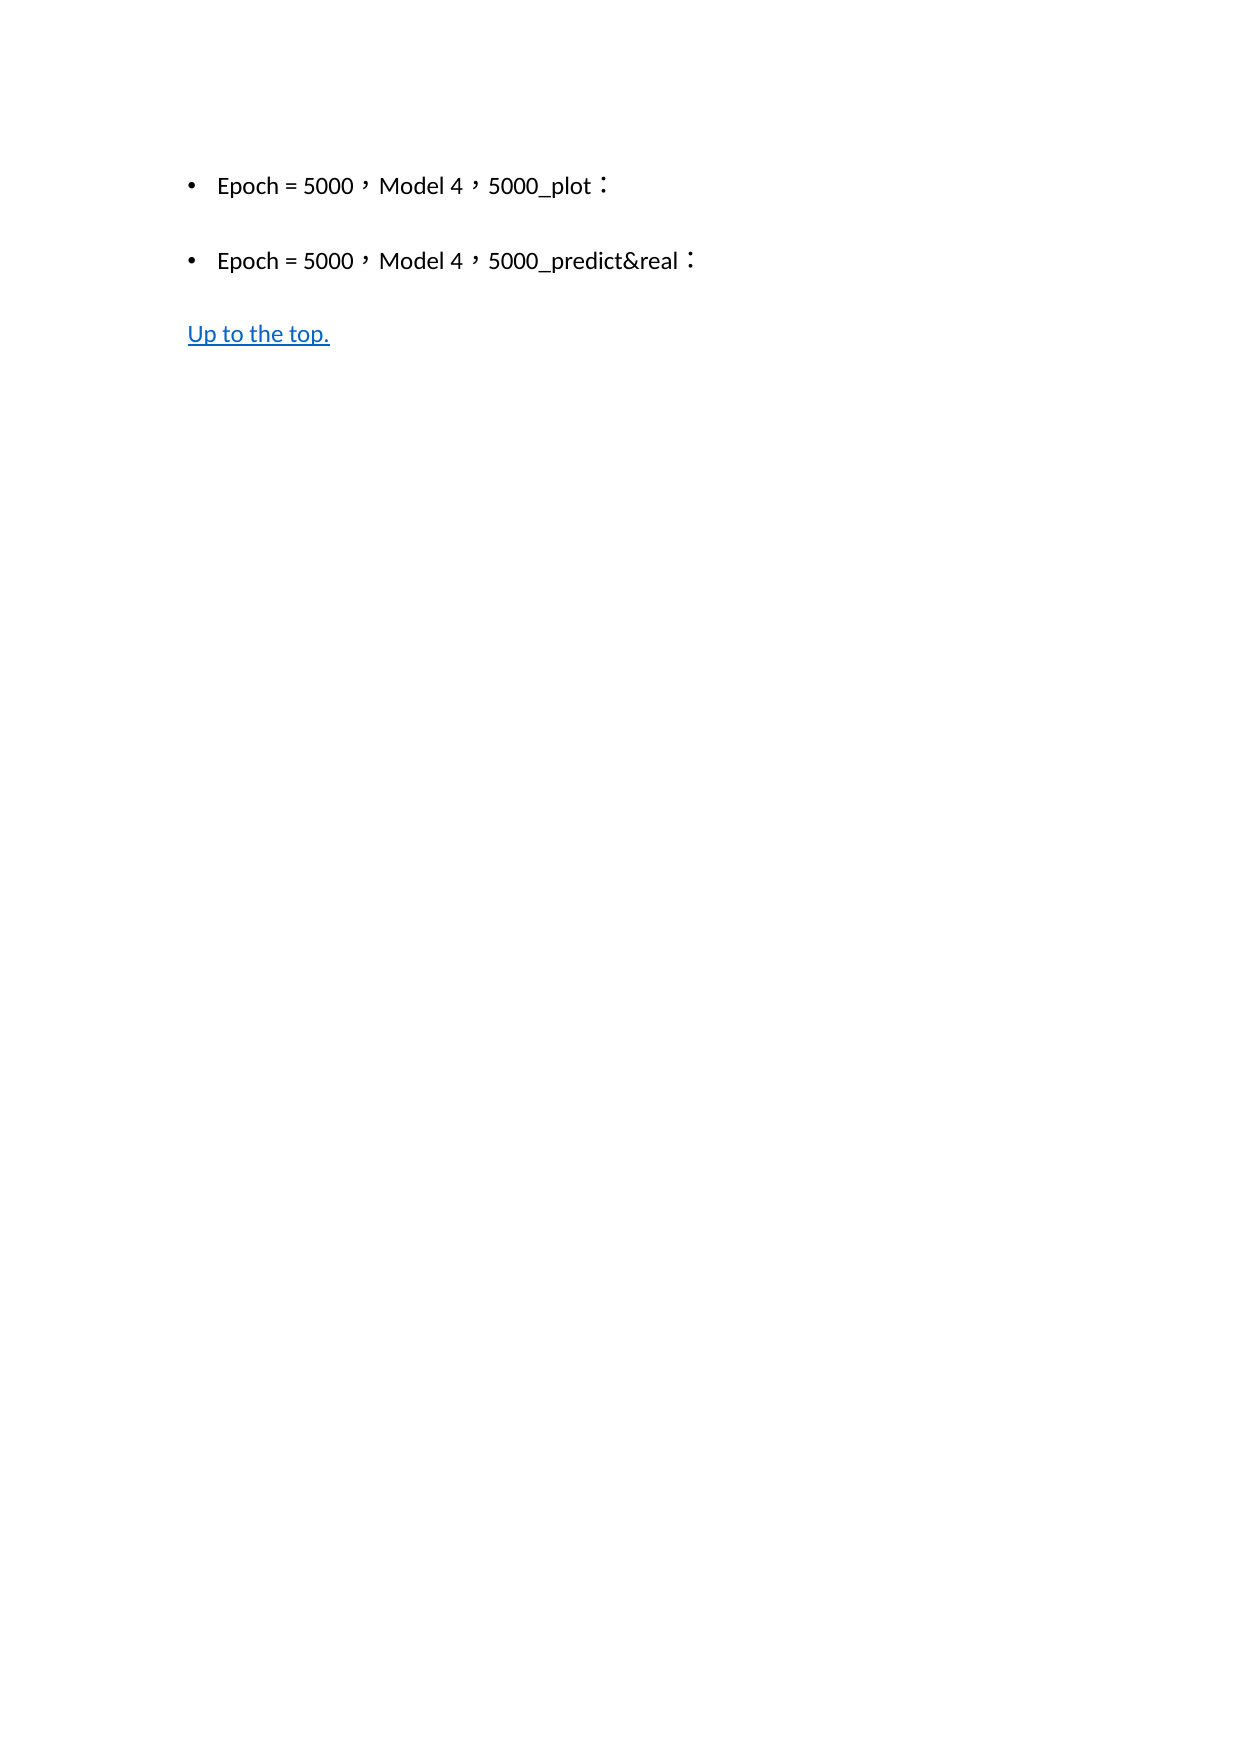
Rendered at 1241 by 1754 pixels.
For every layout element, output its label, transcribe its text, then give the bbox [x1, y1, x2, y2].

list Epoch = 5000，Model 4，5000_predict&real： [187, 239, 1053, 277]
list Epoch = 5000，Model 4，5000_plot： [187, 164, 1053, 202]
text Up to the top. [187, 314, 1053, 352]
